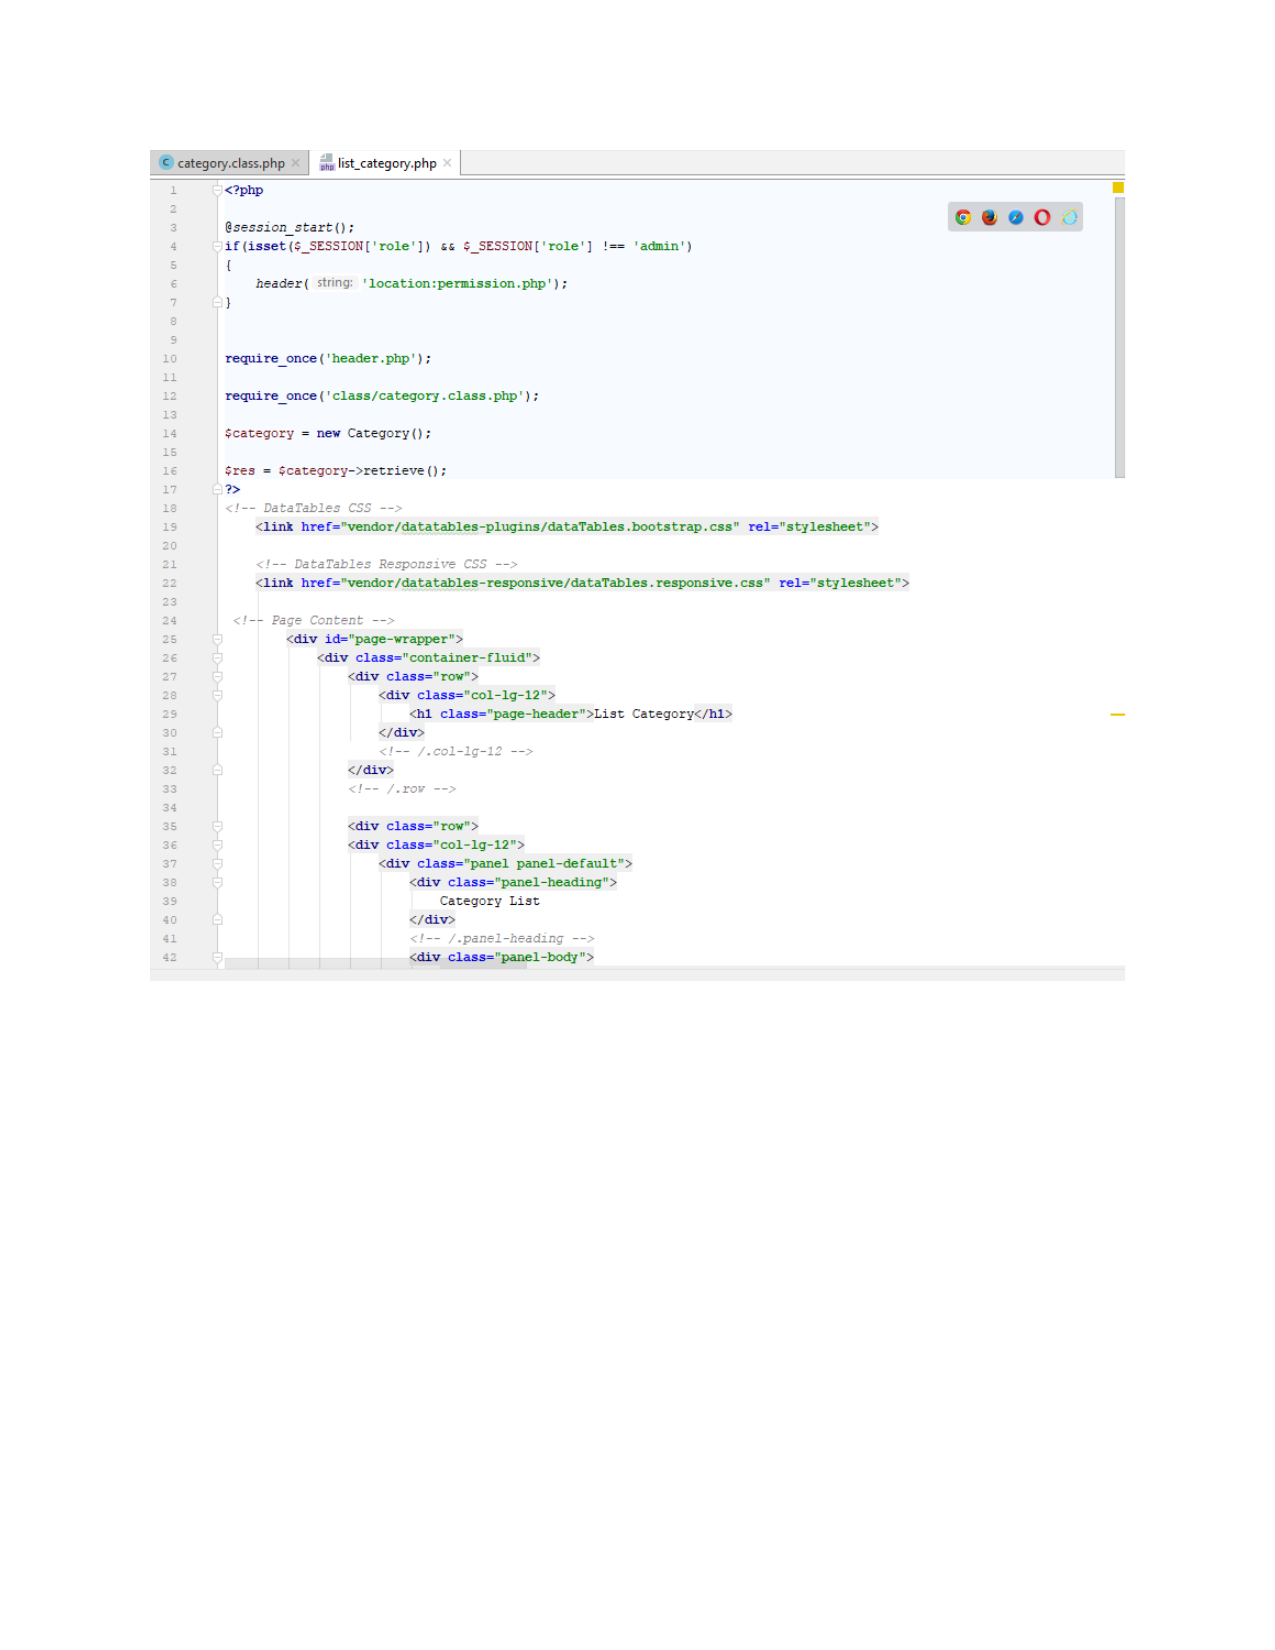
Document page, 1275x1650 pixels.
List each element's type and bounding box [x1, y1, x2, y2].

picture [150, 150, 1125, 981]
